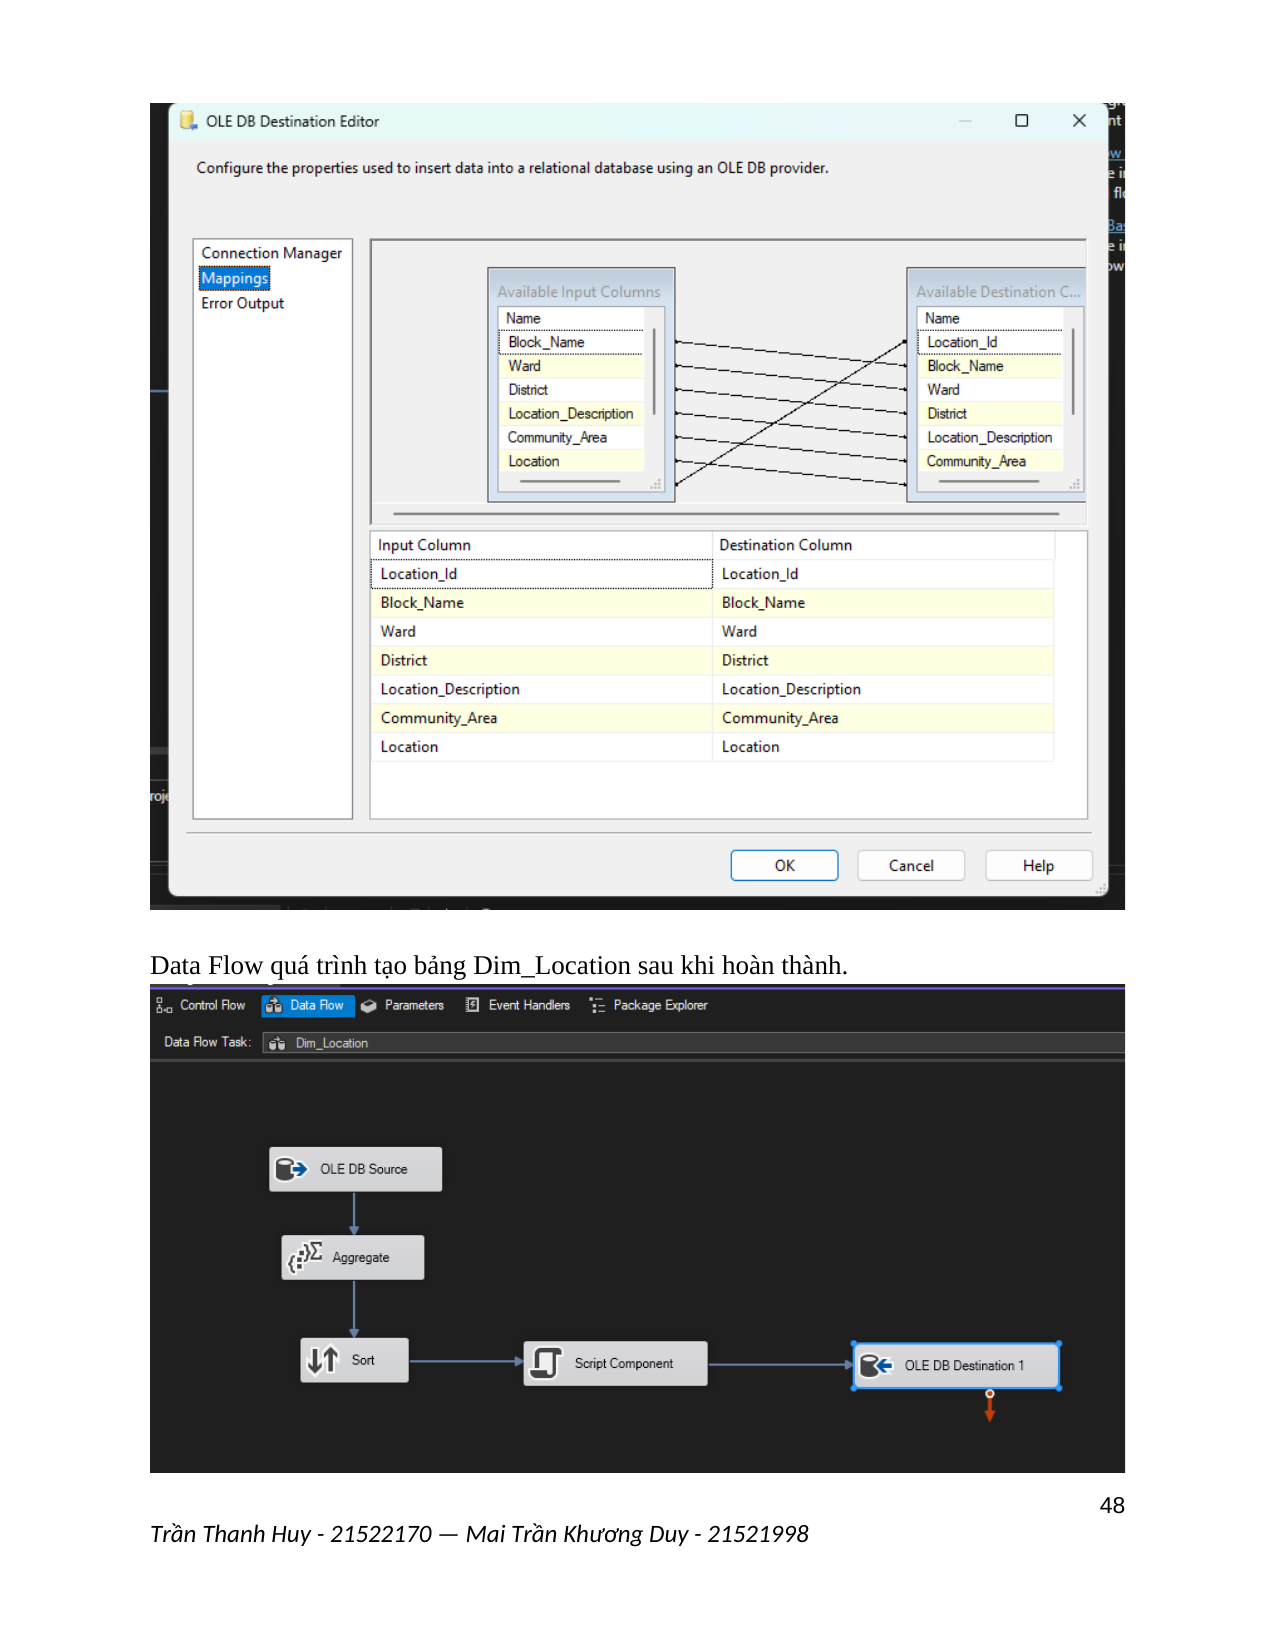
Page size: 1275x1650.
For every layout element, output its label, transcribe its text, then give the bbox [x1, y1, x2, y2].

text Data Flow quá trình tạo bảng Dim_Location sau khi hoàn thành. [150, 949, 1125, 980]
picture [150, 103, 1125, 910]
picture [150, 984, 1125, 1473]
